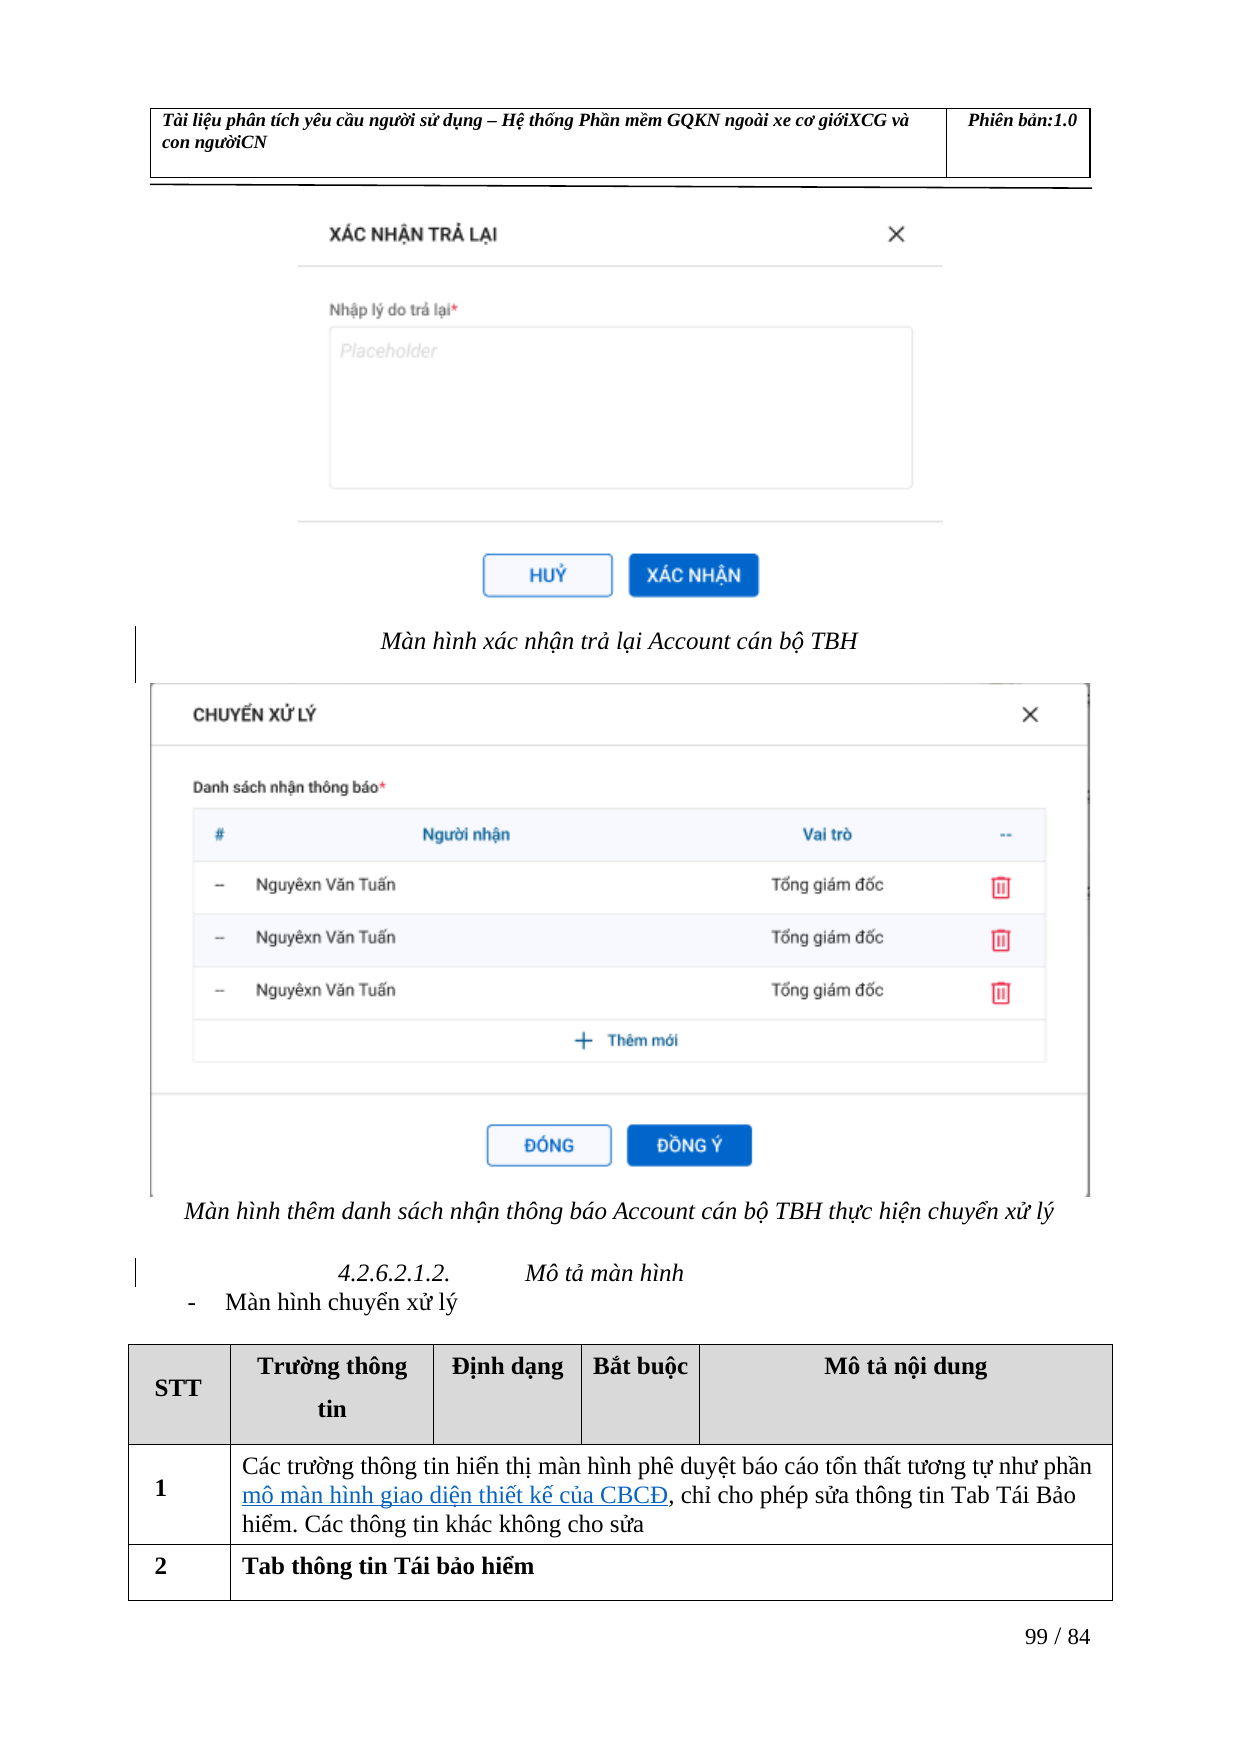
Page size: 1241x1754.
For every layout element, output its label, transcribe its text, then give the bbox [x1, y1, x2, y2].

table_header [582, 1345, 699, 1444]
picture [297, 207, 943, 626]
list Màn hình chuyển xử lý [187, 1287, 1090, 1315]
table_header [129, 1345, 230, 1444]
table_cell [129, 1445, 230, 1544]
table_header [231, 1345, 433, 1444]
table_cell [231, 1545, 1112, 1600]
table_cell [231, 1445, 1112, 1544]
subtitle Mô tả màn hình [338, 1258, 1090, 1287]
text Màn hình xác nhận trả lại Account cán bộ TBH [150, 626, 1090, 654]
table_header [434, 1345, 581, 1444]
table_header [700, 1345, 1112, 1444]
text Màn hình thêm danh sách nhận thông báo Account cán bộ TBH thực hiện chuyển xử lý [150, 1197, 1090, 1225]
picture [150, 683, 1091, 1197]
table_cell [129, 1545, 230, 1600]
